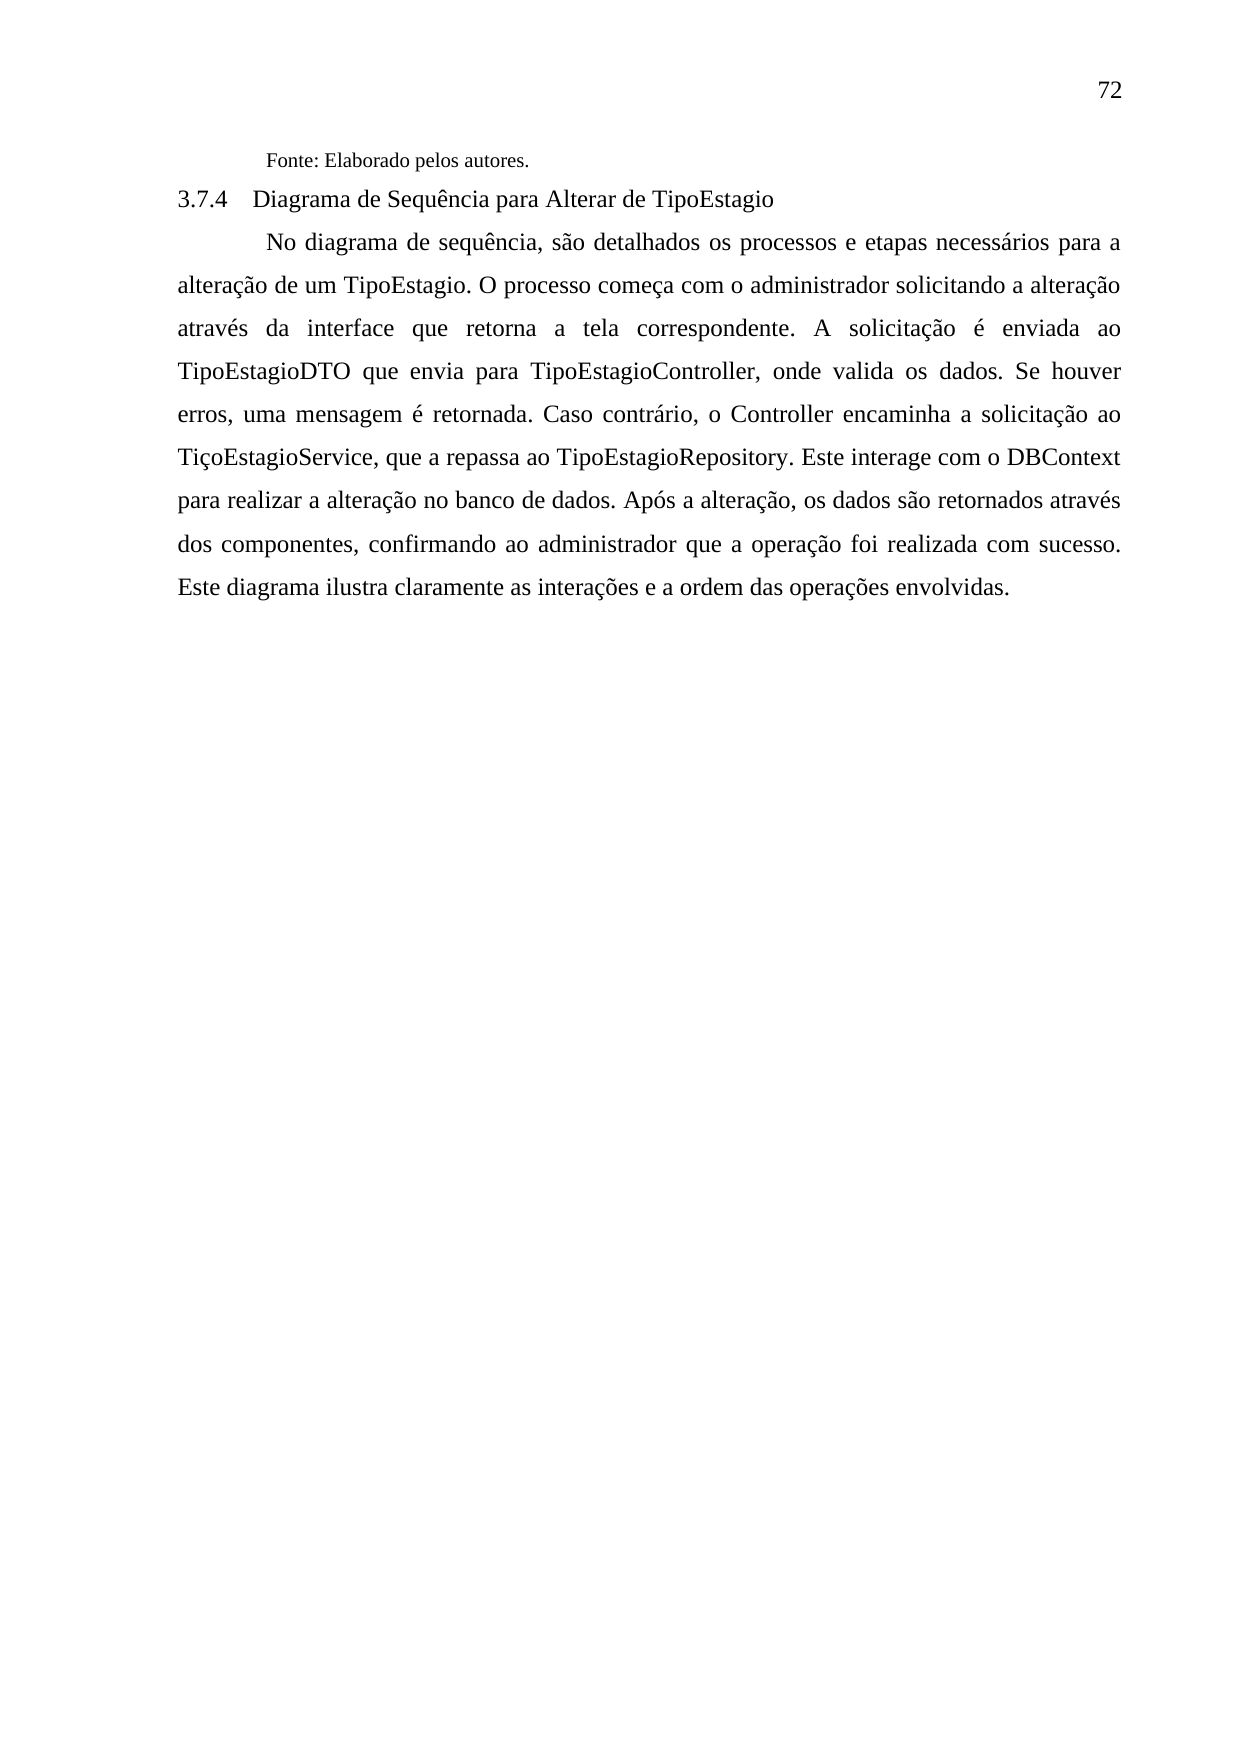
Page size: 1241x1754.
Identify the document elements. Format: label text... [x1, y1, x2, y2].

text No diagrama de sequência, são detalhados os processos e etapas necessários para a alteração de um TipoEstagio. O processo começa com o administrador solicitando a alteração através da interface que retorna a tela correspondente. A solicitação é enviada ao TipoEstagioDTO que envia para TipoEstagioController, onde valida os dados. Se houver erros, uma mensagem é retornada. Caso contrário, o Controller encaminha a solicitação ao TiçoEstagioService, que a repassa ao TipoEstagioRepository. Este interage com o DBContext para realizar a alteração no banco de dados. Após a alteração, os dados são retornados através dos componentes, confirmando ao administrador que a operação foi realizada com sucesso. Este diagrama ilustra claramente as interações e a ordem das operações envolvidas. [177, 227, 1122, 601]
text Fonte: Elaborado pelos autores. [177, 148, 1122, 172]
subtitle Diagrama de Sequência para Alterar de TipoEstagio [177, 184, 1122, 212]
